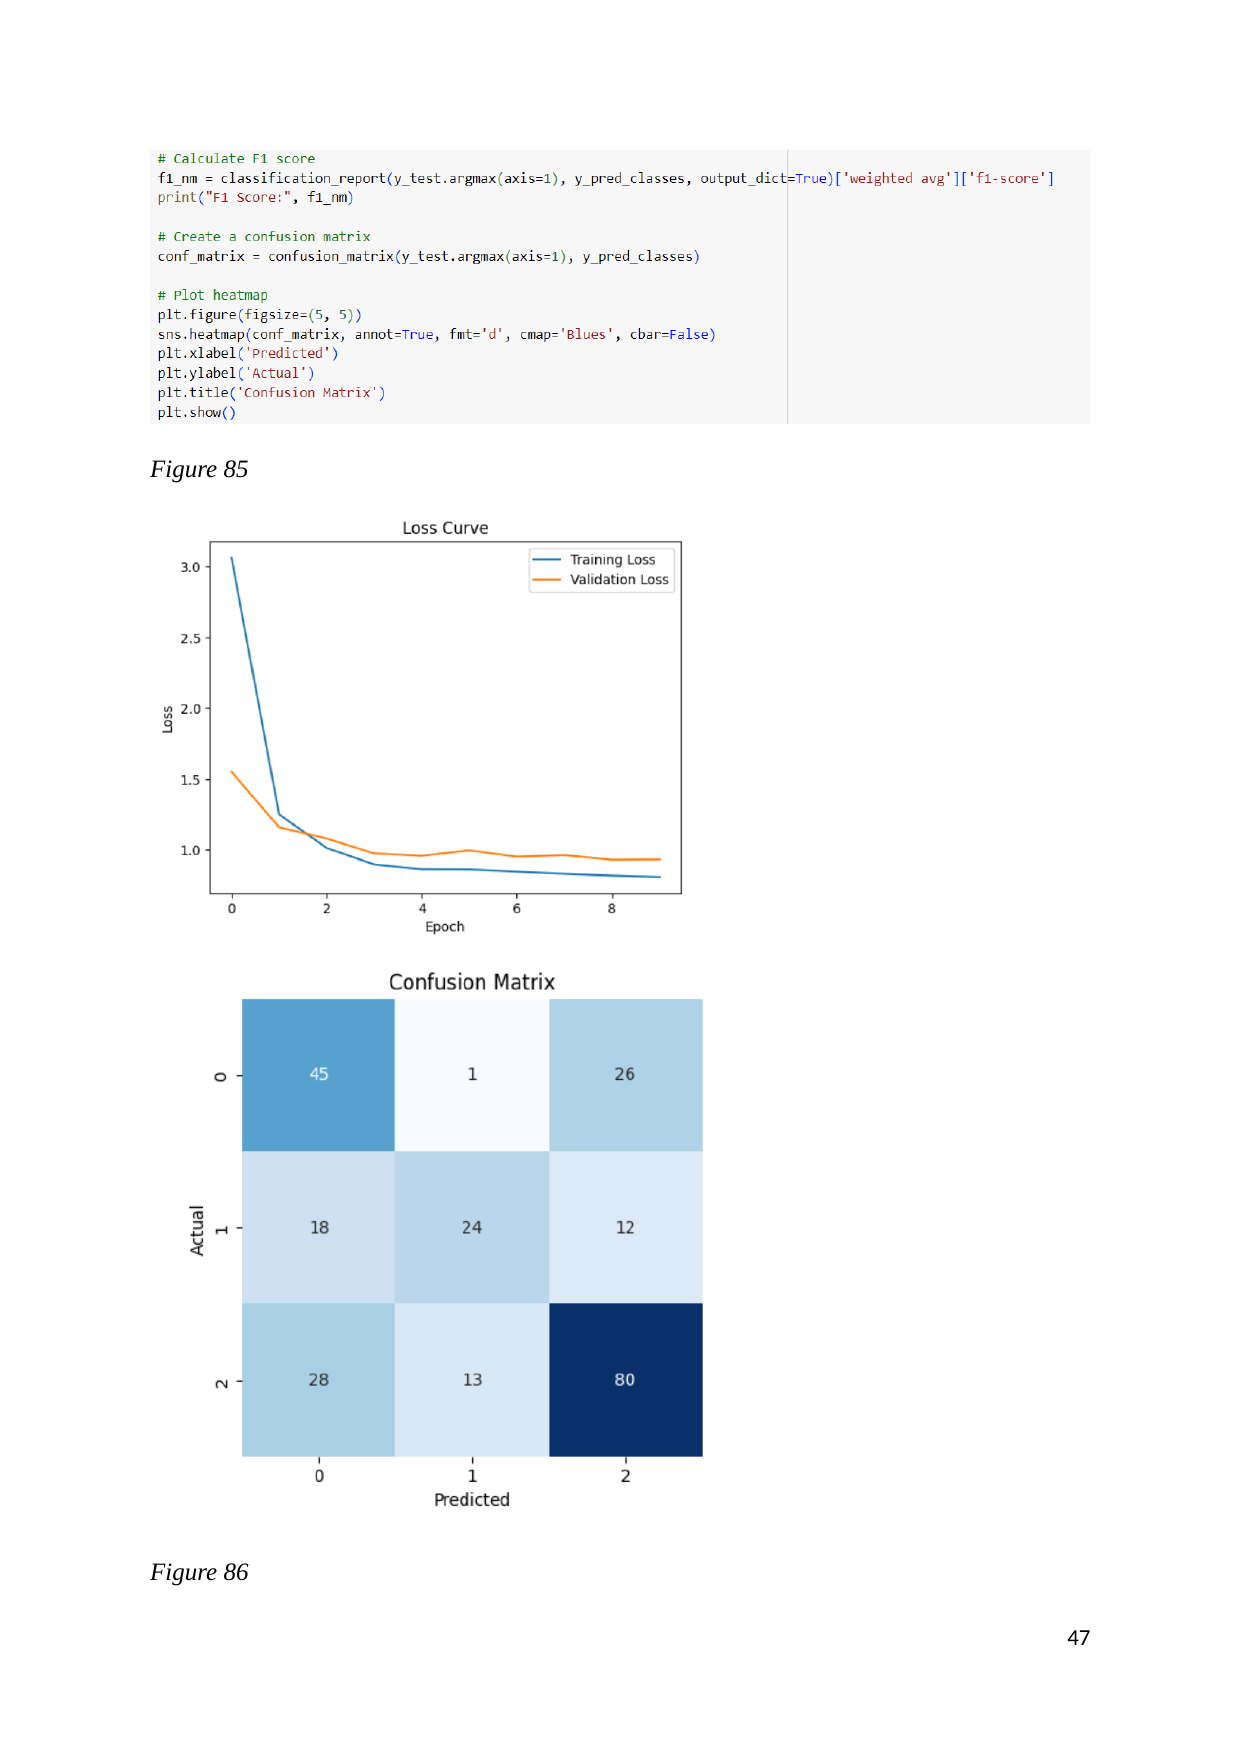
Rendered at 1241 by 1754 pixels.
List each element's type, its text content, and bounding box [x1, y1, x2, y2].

picture [150, 971, 852, 1527]
picture [150, 150, 1091, 424]
text Figure 85 [150, 454, 1090, 483]
text Figure 86 [150, 1557, 1090, 1586]
picture [150, 514, 781, 941]
